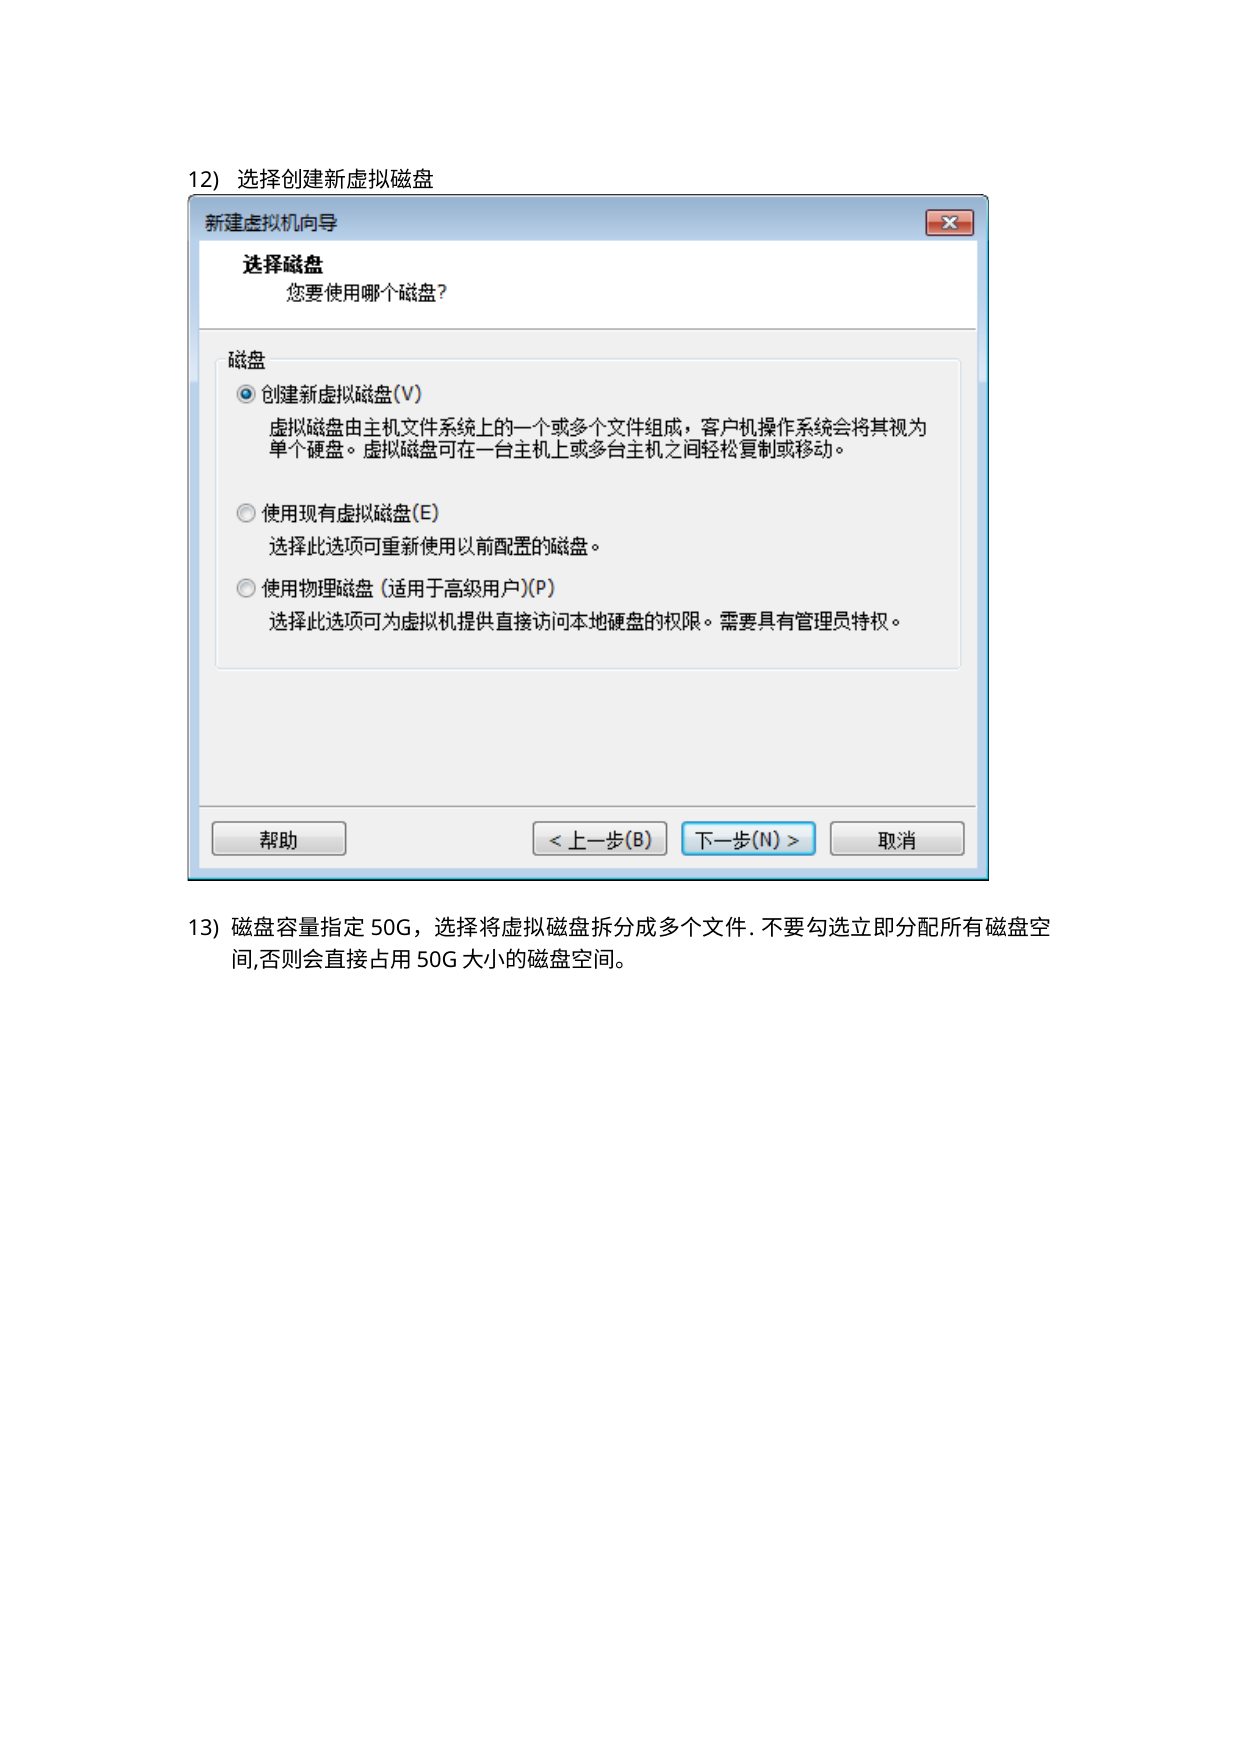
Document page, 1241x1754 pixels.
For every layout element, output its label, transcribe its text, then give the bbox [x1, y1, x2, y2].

picture [187, 194, 989, 881]
list 选择创建新虚拟磁盘 [187, 162, 1053, 194]
list 磁盘容量指定50G，选择将虚拟磁盘拆分成多个文件. 不要勾选立即分配所有磁盘空间,否则会直接占用50G大小的磁盘空间。 [187, 909, 1053, 974]
